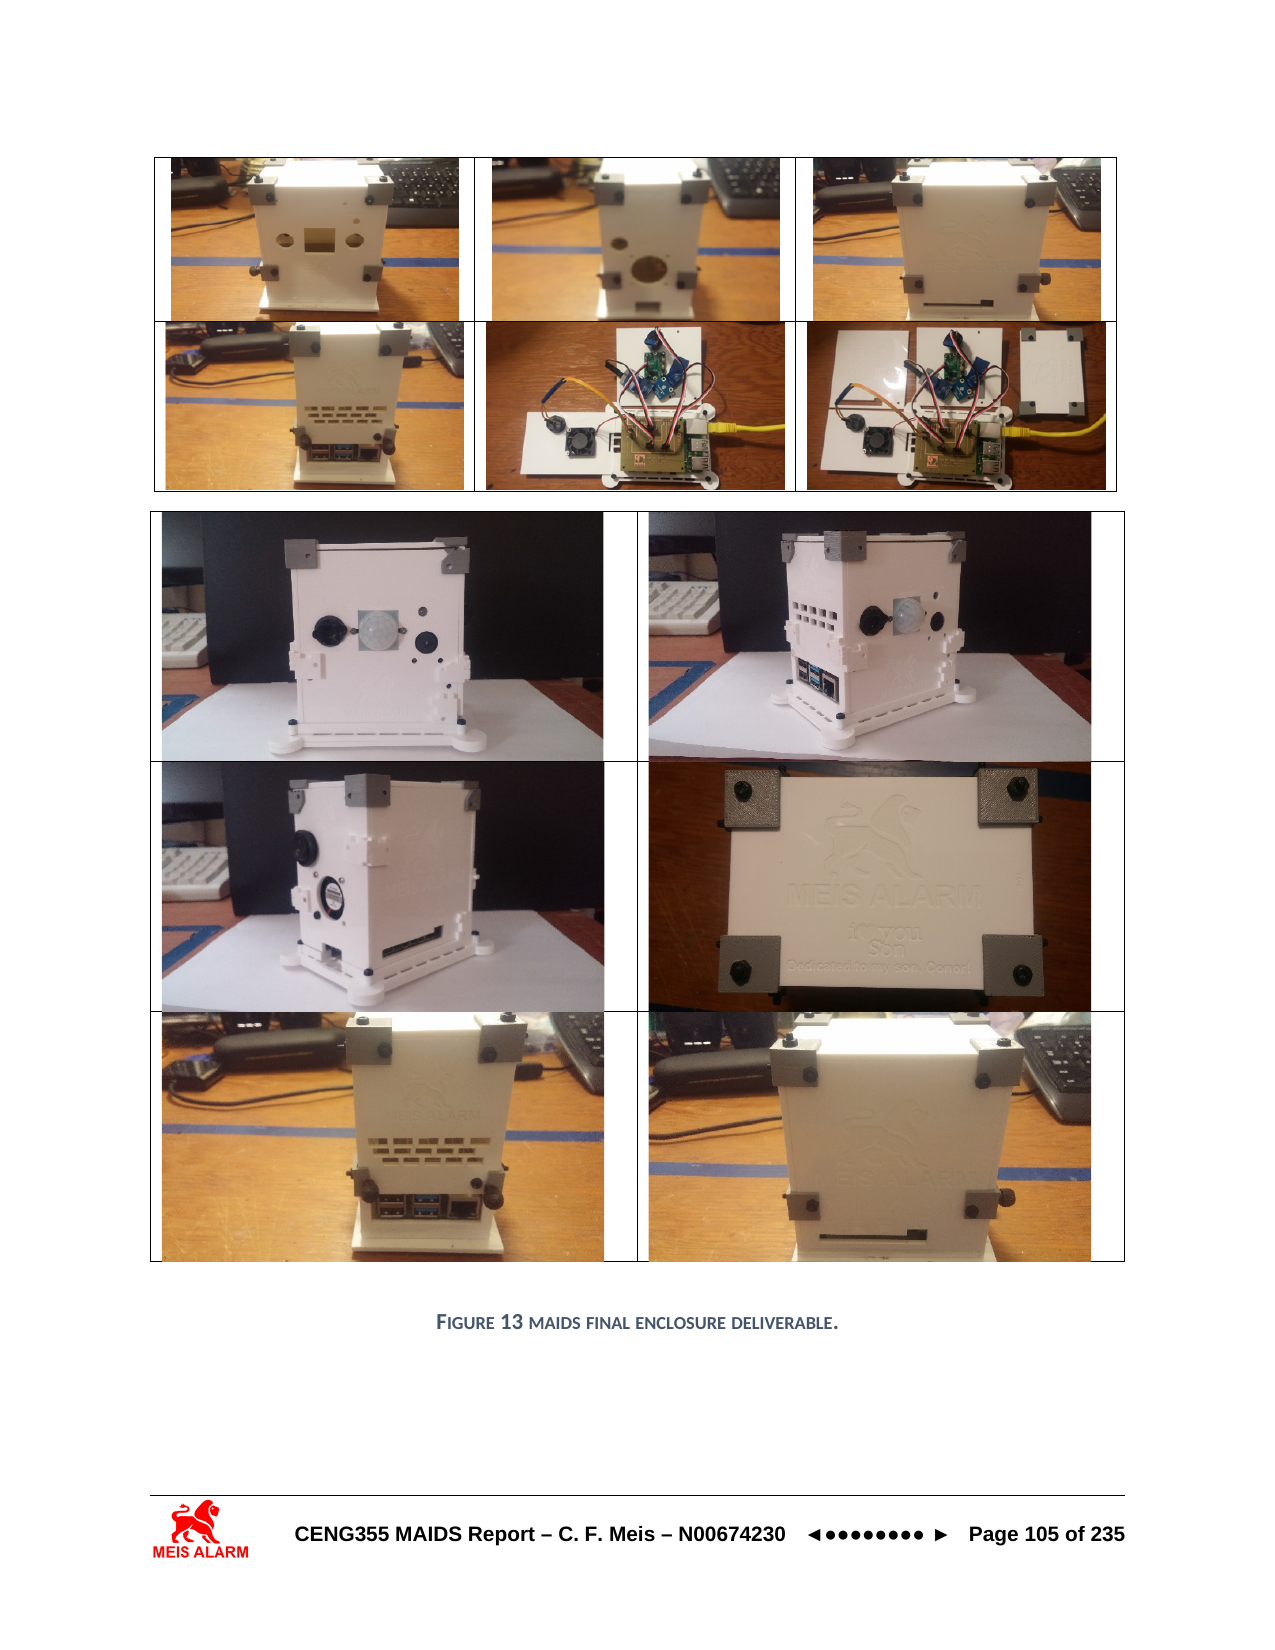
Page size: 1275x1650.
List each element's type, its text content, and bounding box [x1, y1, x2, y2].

picture [648, 512, 1092, 1262]
picture [161, 512, 604, 761]
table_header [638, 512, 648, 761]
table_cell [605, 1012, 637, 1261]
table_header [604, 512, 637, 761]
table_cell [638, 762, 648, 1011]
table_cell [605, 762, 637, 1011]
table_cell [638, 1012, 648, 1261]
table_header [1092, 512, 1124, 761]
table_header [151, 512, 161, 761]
picture [161, 762, 605, 1262]
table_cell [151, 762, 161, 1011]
picture [150, 1498, 253, 1561]
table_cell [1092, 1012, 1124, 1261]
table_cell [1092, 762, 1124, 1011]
text Figure maids final enclosure deliverable. [150, 1307, 1125, 1335]
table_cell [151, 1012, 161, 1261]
picture [150, 150, 1122, 493]
